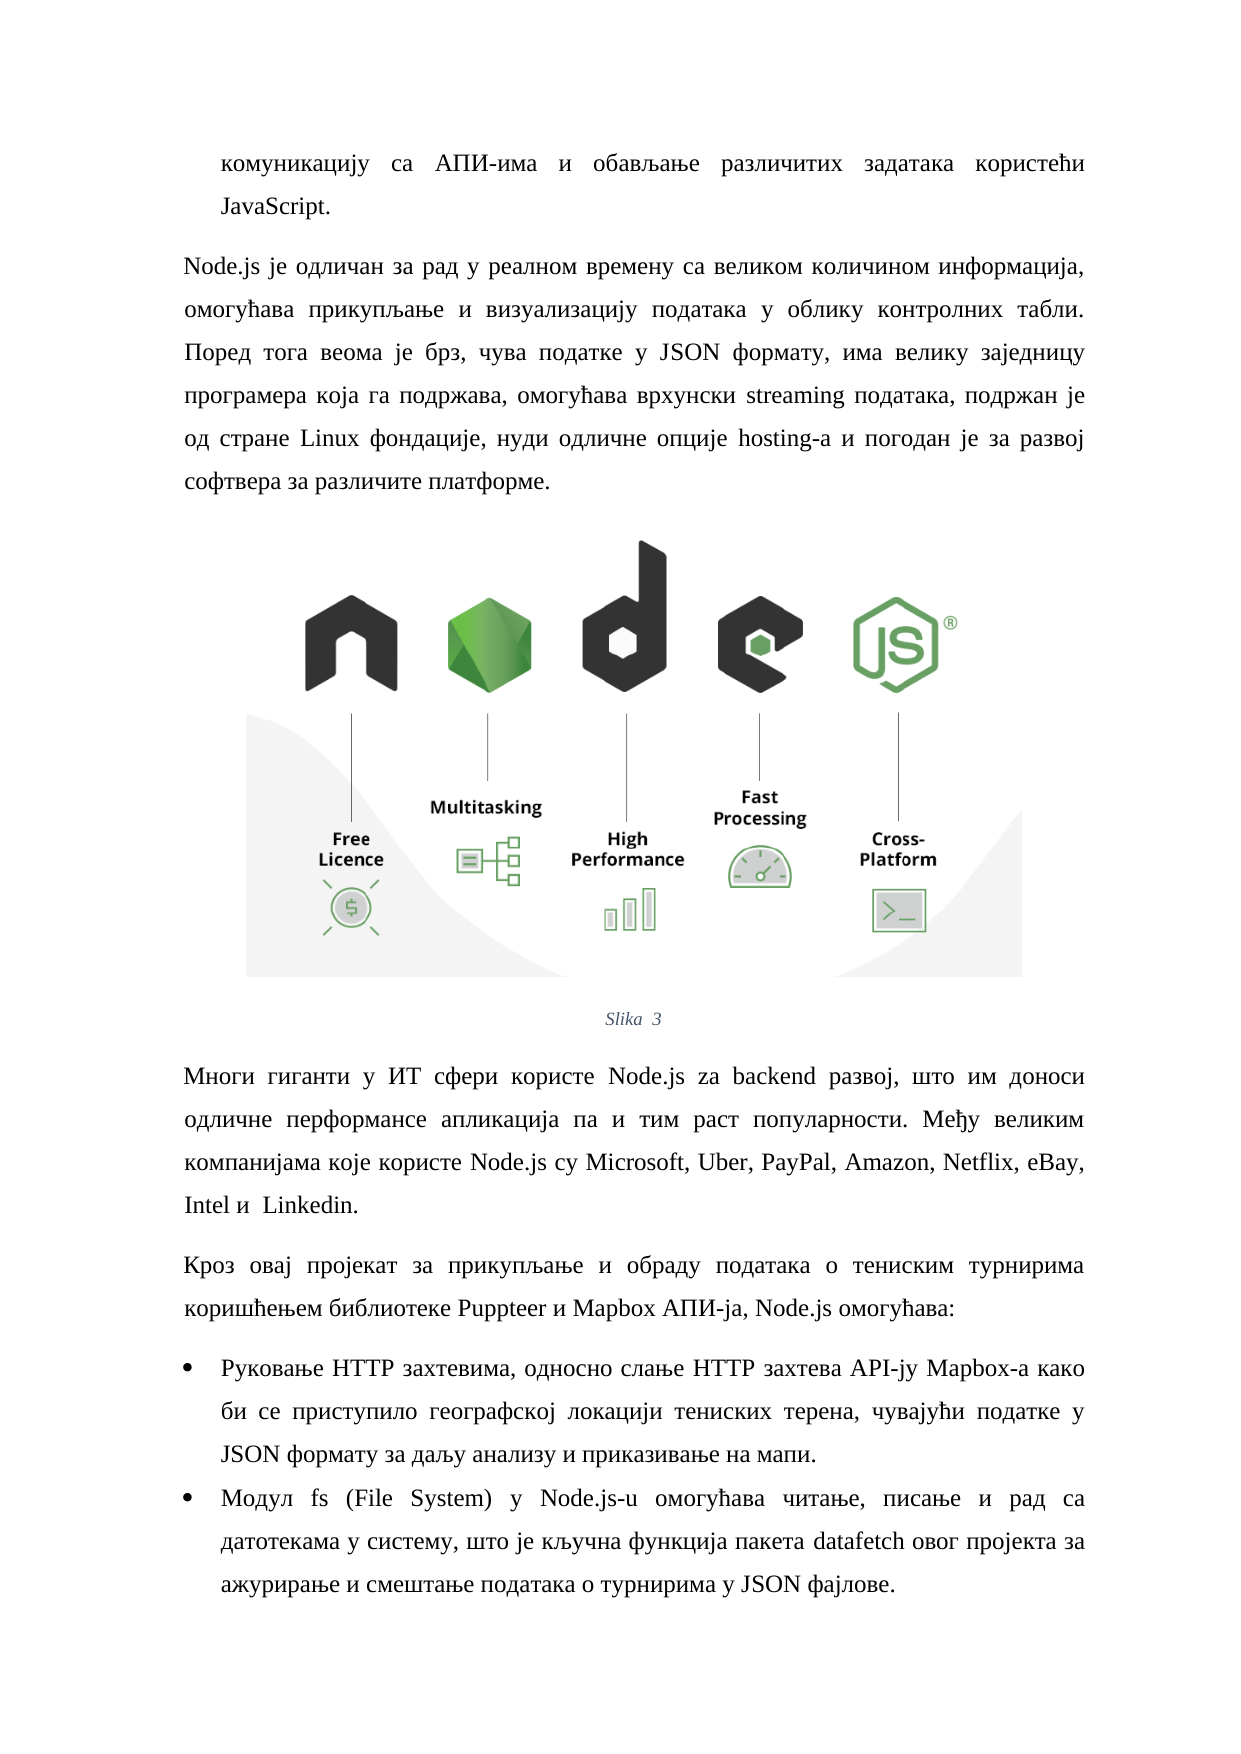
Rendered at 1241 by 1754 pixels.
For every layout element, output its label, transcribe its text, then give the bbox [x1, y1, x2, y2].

list Модул fs (File System) у Node.js-u омогућава читање, писање и рад са датотекама у систему, што је кључна функција пакета datafetch овог пројекта за ажурирање и смештање података о турнирима у ЈSON фајлове. [183, 1483, 1085, 1598]
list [183, 148, 1085, 219]
text Node.js је одличан за рад у реалном времену са великом количином информација, омогућава прикупљање и визуализацију података у облику контролних табли. Поред тога веома је брз, чува податке у ЈSON формату, има велику заједницу програмера која га подржава, омогућава врхунски streaming података, подржан је од стране Linux фондације, нуди одличне опције hosting-a и погодан је за развој софтвера за различите платформе. [183, 251, 1085, 495]
list Руковање HTTP захтевима, односно слање HTTP захтева АPI-ју Mapbox-a како би се приступило географској локацији тениских терена, чувајући податке у JSON формату за даљу анализу и приказивање на мапи. [183, 1353, 1085, 1468]
text Многи гиганти у ИТ сфери користе Node.js za backend развој, што им доноси одличне перформансе апликација па и тим раст популарности. Међу великим компанијама које користе Node.js су Microsoft, Uber, PayPal, Amazon, Netflix, eBay, Intel и Linkedin. [183, 1061, 1085, 1219]
picture [246, 526, 1023, 977]
text Slika 3 [183, 1008, 1085, 1029]
text Кроз овај пројекат за прикупљање и обраду података о тениским турнирима коришћењем библиотеке Puppteer и Mapbox АПИ-ja, Node.js омогућава: [183, 1250, 1085, 1322]
